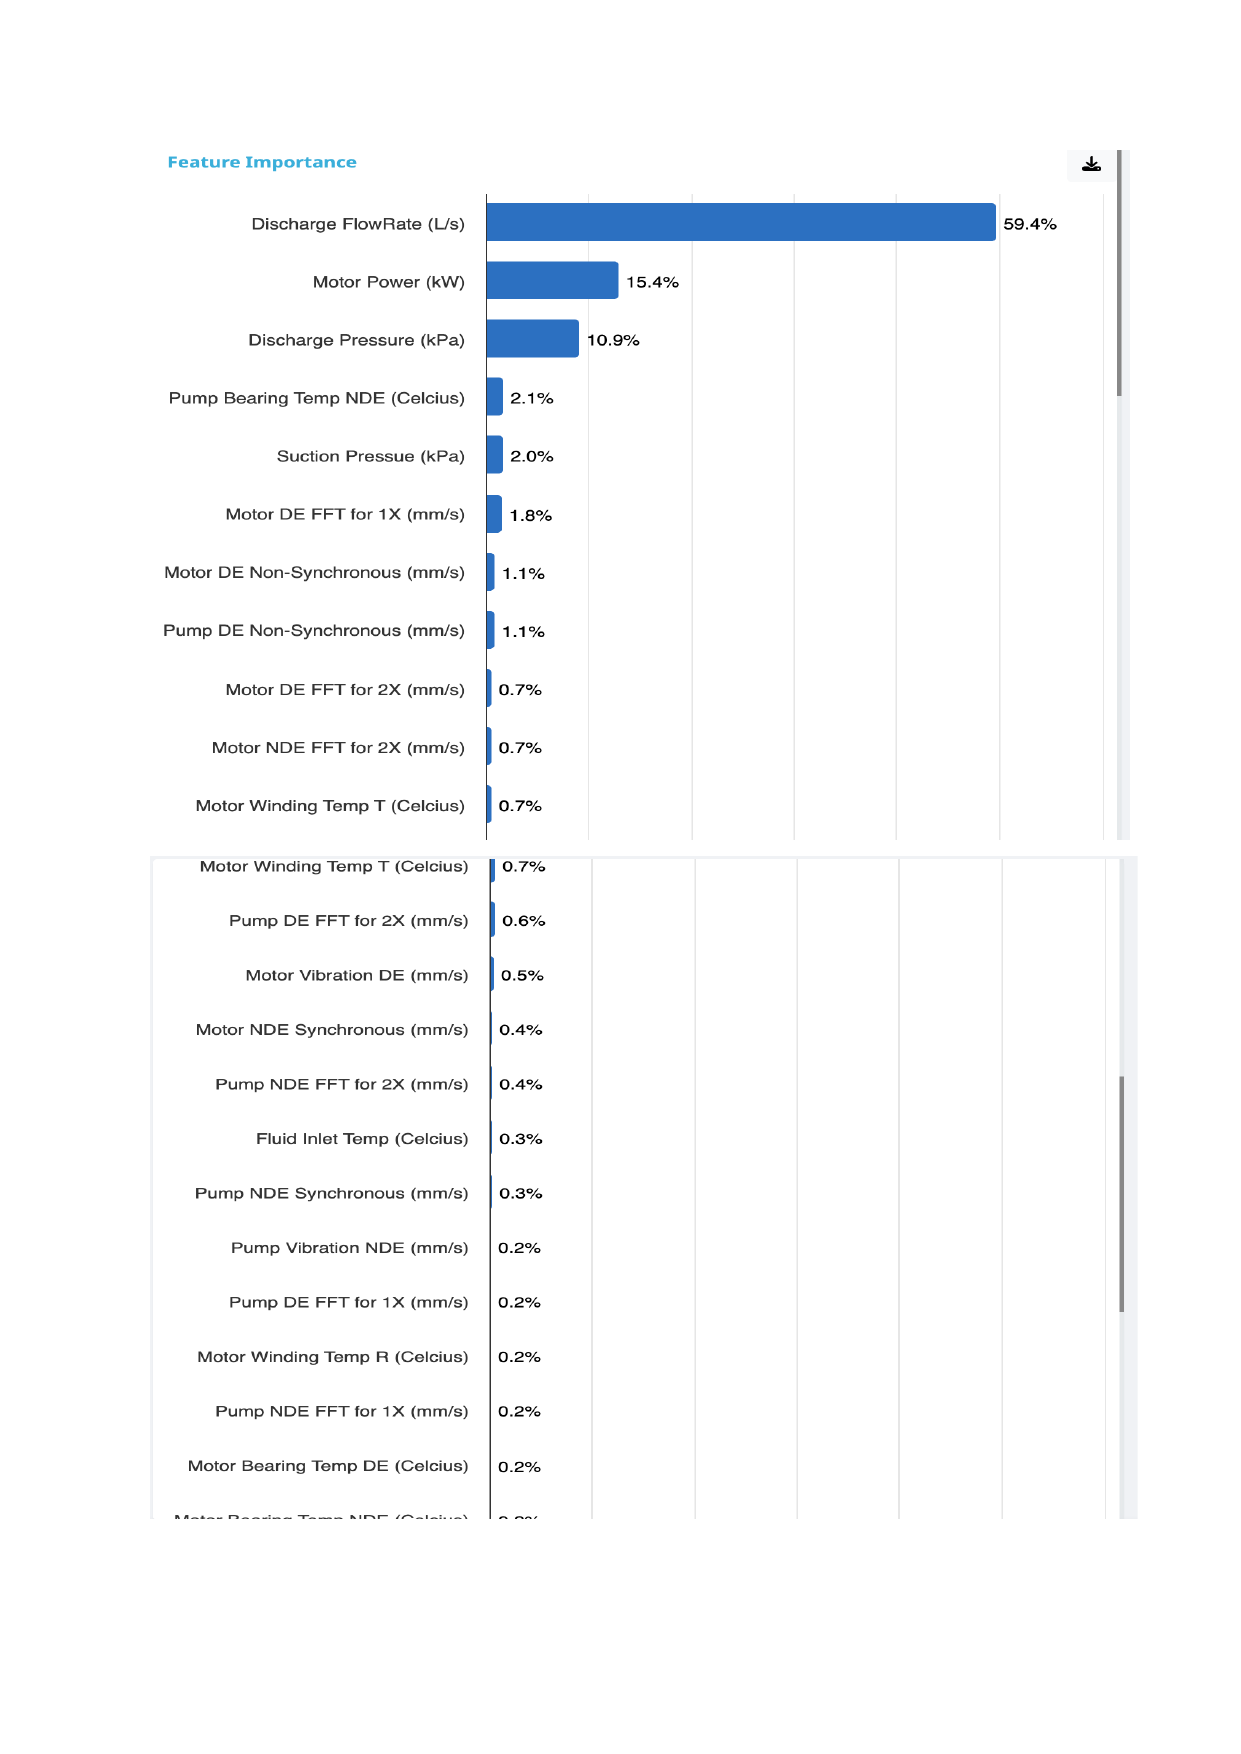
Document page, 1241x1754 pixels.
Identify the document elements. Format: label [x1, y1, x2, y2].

picture [150, 856, 1138, 1519]
picture [150, 150, 1130, 840]
